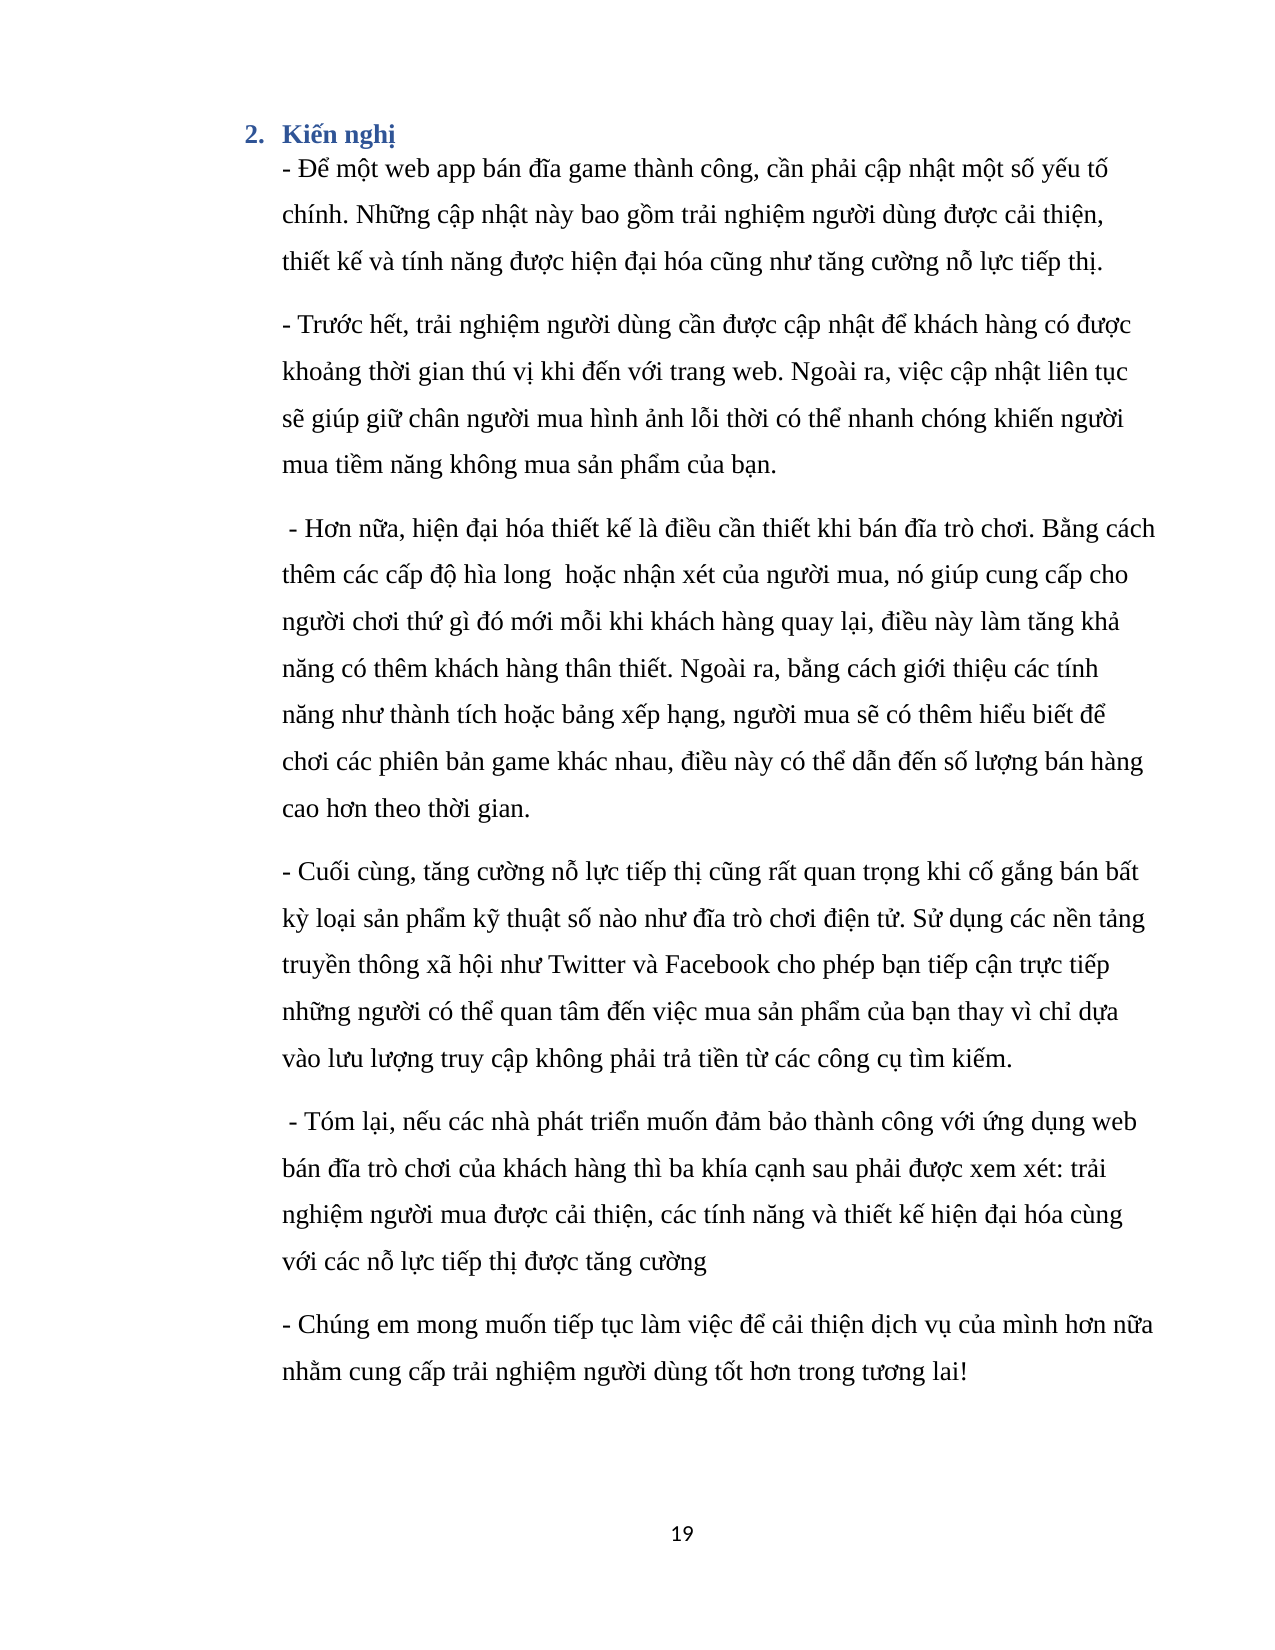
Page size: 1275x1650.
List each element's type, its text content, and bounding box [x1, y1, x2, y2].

text - Để một web app bán đĩa game thành công, cần phải cập nhật một số yếu tố chính. Những cập nhật này bao gồm trải nghiệm người dùng được cải thiện, thiết kế và tính năng được hiện đại hóa cũng như tăng cường nỗ lực tiếp thị. [282, 152, 1157, 276]
text - Tóm lại, nếu các nhà phát triển muốn đảm bảo thành công với ứng dụng web bán đĩa trò chơi của khách hàng thì ba khía cạnh sau phải được xem xét: trải nghiệm người mua được cải thiện, các tính năng và thiết kế hiện đại hóa cùng với các nỗ lực tiếp thị được tăng cường [282, 1105, 1157, 1276]
text - Trước hết, trải nghiệm người dùng cần được cập nhật để khách hàng có được khoảng thời gian thú vị khi đến với trang web. Ngoài ra, việc cập nhật liên tục sẽ giúp giữ chân người mua hình ảnh lỗi thời có thể nhanh chóng khiến người mua tiềm năng không mua sản phẩm của bạn. [282, 308, 1157, 479]
text - Hơn nữa, hiện đại hóa thiết kế là điều cần thiết khi bán đĩa trò chơi. Bằng cách thêm các cấp độ hìa long hoặc nhận xét của người mua, nó giúp cung cấp cho người chơi thứ gì đó mới mỗi khi khách hàng quay lại, điều này làm tăng khả năng có thêm khách hàng thân thiết. Ngoài ra, bằng cách giới thiệu các tính năng như thành tích hoặc bảng xếp hạng, người mua sẽ có thêm hiểu biết để chơi các phiên bản game khác nhau, điều này có thể dẫn đến số lượng bán hàng cao hơn theo thời gian. [282, 512, 1157, 823]
subtitle Kiến nghị [244, 118, 1157, 149]
text - Cuối cùng, tăng cường nỗ lực tiếp thị cũng rất quan trọng khi cố gắng bán bất kỳ loại sản phẩm kỹ thuật số nào như đĩa trò chơi điện tử. Sử dụng các nền tảng truyền thông xã hội như Twitter và Facebook cho phép bạn tiếp cận trực tiếp những người có thể quan tâm đến việc mua sản phẩm của bạn thay vì chỉ dựa vào lưu lượng truy cập không phải trả tiền từ các công cụ tìm kiếm. [282, 855, 1157, 1073]
text - Chúng em mong muốn tiếp tục làm việc để cải thiện dịch vụ của mình hơn nữa nhằm cung cấp trải nghiệm người dùng tốt hơn trong tương lai! [282, 1308, 1157, 1386]
